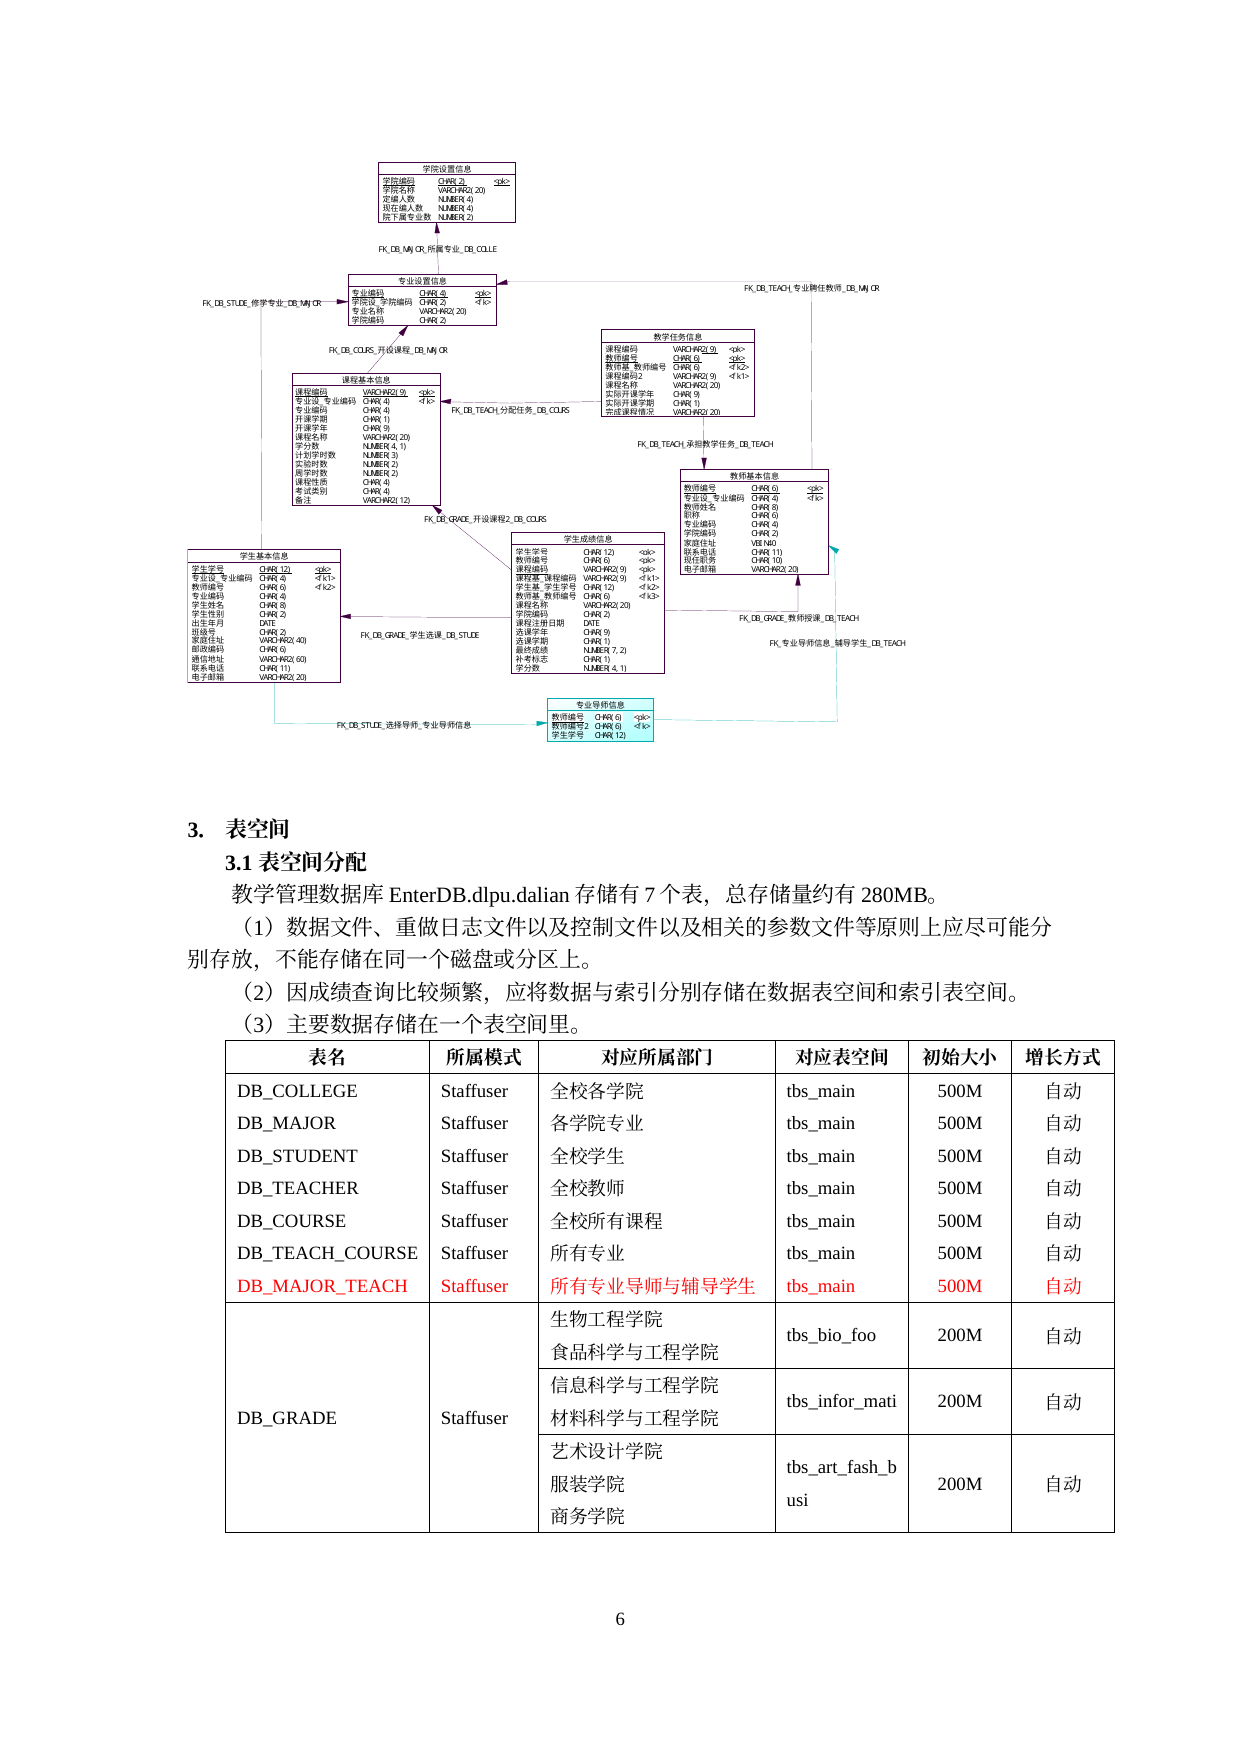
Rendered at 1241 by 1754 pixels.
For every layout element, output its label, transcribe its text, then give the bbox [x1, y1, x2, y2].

table_cell 信息科学与工程学院 材料科学与工程学院 [539, 1369, 775, 1434]
table_cell 艺术设计学院 服装学院 商务学院 [539, 1435, 775, 1532]
text 教学管理数据库EnterDB.dlpu.dalian存储有7个表，总存储量约有280MB。 [187, 877, 1053, 909]
table_cell 全校各学院 各学院专业 全校学生 全校教师 全校所有课程 所有专业 所有专业导师与辅导学生 [539, 1074, 775, 1302]
table_cell tbs_main tbs_main tbs_main tbs_main tbs_main tbs_main tbs_main [776, 1074, 908, 1302]
text （3）主要数据存储在一个表空间里。 [187, 1007, 1053, 1039]
table_cell 生物工程学院 食品科学与工程学院 [539, 1303, 775, 1368]
list 表空间 [187, 812, 1053, 844]
table_cell 500M 500M 500M 500M 500M 500M 500M [909, 1074, 1011, 1302]
table_cell tbs_infor_mati [776, 1369, 908, 1434]
table_cell Staffuser Staffuser Staffuser Staffuser Staffuser Staffuser Staffuser [430, 1074, 538, 1302]
table_header 所属模式 [430, 1041, 538, 1073]
table_cell 200M [909, 1303, 1011, 1368]
table_header 对应表空间 [776, 1041, 908, 1073]
table_cell 自动 [1012, 1435, 1114, 1532]
table_cell DB_GRADE [226, 1303, 429, 1532]
text （1）数据文件、重做日志文件以及控制文件以及相关的参数文件等原则上应尽可能分别存放，不能存储在同一个磁盘或分区上。 [187, 909, 1053, 974]
table_cell Staffuser [430, 1303, 538, 1532]
table_cell 200M [909, 1435, 1011, 1532]
table_cell 自动 自动 自动 自动 自动 自动 自动 [1012, 1074, 1114, 1302]
table_header 初始大小 [909, 1041, 1011, 1073]
text 3.1 表空间分配 [225, 844, 1053, 877]
text （2）因成绩查询比较频繁，应将数据与索引分别存储在数据表空间和索引表空间。 [187, 974, 1053, 1007]
table_cell 自动 [1012, 1303, 1114, 1368]
table_cell tbs_art_fash_busi [776, 1435, 908, 1532]
table_cell DB_COLLEGE DB_MAJOR DB_STUDENT DB_TEACHER DB_COURSE DB_TEACH_COURSE DB_MAJOR_TEACH [226, 1074, 429, 1302]
table_header 增长方式 [1012, 1041, 1114, 1073]
table_cell 自动 [1012, 1369, 1114, 1434]
table_cell 200M [909, 1369, 1011, 1434]
table_header 表名 [226, 1041, 429, 1073]
table_header 对应所属部门 [539, 1041, 775, 1073]
table_cell tbs_bio_foo [776, 1303, 908, 1368]
